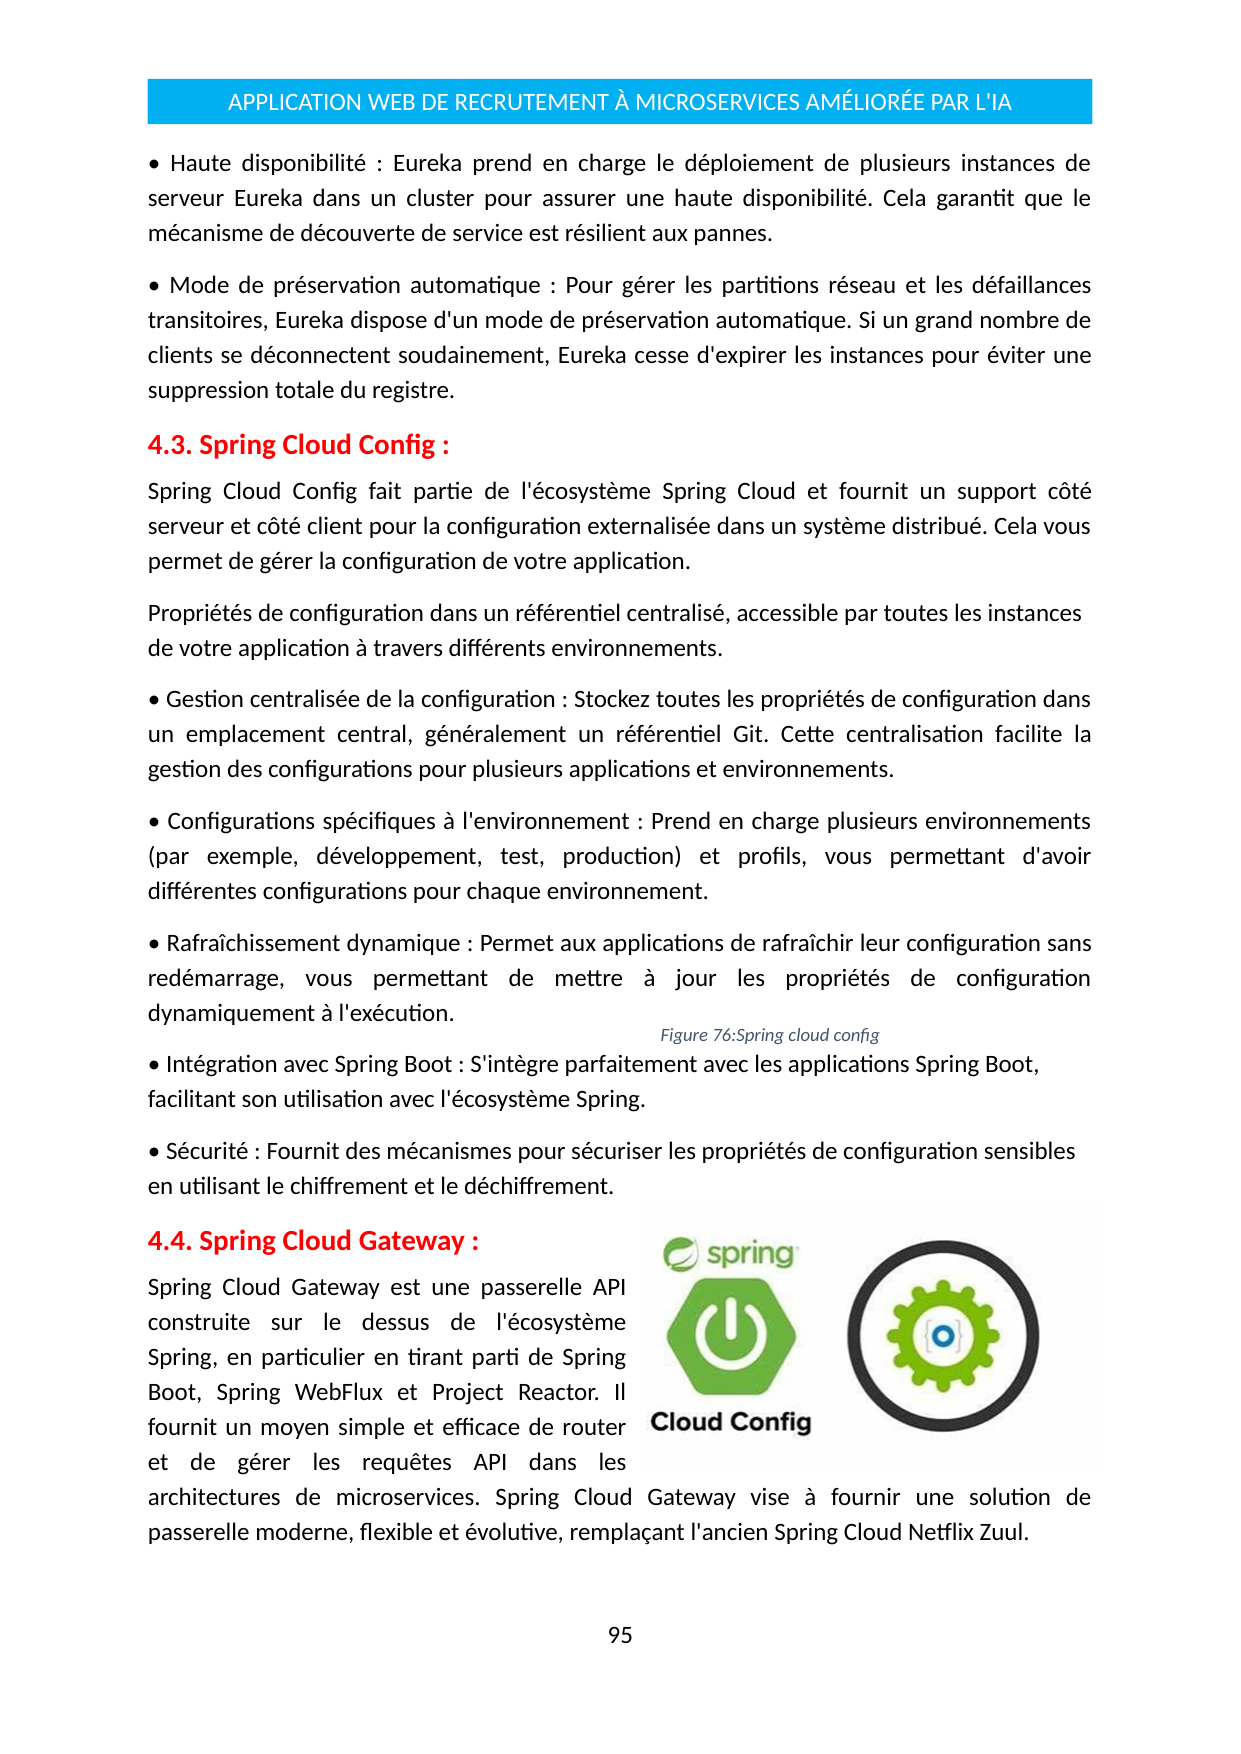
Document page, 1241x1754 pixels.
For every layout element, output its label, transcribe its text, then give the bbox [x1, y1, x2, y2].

text Spring Cloud Config fait partie de l'écosystème Spring Cloud et fournit un support côté serveur et côté client pour la configuration externalisée dans un système distribué. Cela vous permet de gérer la configuration de votre application. [148, 475, 1093, 576]
text Spring Cloud Gateway est une passerelle API construite sur le dessus de l'écosystème Spring, en particulier en tirant parti de Spring Boot, Spring WebFlux et Project Reactor. Il fournit un moyen simple et efficace de router et de gérer les requêtes API dans les architectures de microservices. Spring Cloud Gateway vise à fournir une solution de passerelle moderne, flexible et évolutive, remplaçant l'ancien Spring Cloud Netflix Zuul. [148, 1271, 1093, 1547]
picture [645, 1200, 1098, 1472]
text • Configurations spécifiques à l'environnement : Prend en charge plusieurs environnements (par exemple, développement, test, production) et profils, vous permettant d'avoir différentes configurations pour chaque environnement. [148, 805, 1093, 906]
text • Rafraîchissement dynamique : Permet aux applications de rafraîchir leur configuration sans redémarrage, vous permettant de mettre à jour les propriétés de configuration dynamiquement à l'exécution. [148, 927, 1093, 1027]
text • Mode de préservation automatique : Pour gérer les partitions réseau et les défaillances transitoires, Eureka dispose d'un mode de préservation automatique. Si un grand nombre de clients se déconnectent soudainement, Eureka cesse d'expirer les instances pour éviter une suppression totale du registre. [148, 269, 1093, 405]
subtitle 4.4. Spring Cloud Gateway : [148, 1222, 645, 1257]
text • Haute disponibilité : Eureka prend en charge le déploiement de plusieurs instances de serveur Eureka dans un cluster pour assurer une haute disponibilité. Cela garantit que le mécanisme de découverte de service est résilient aux pannes. [148, 148, 1093, 248]
text • Sécurité : Fournit des mécanismes pour sécuriser les propriétés de configuration sensibles en utilisant le chiffrement et le déchiffrement. [148, 1135, 1093, 1201]
text • Intégration avec Spring Boot : S'intègre parfaitement avec les applications Spring Boot, facilitant son utilisation avec l'écosystème Spring. [148, 1048, 1093, 1114]
subtitle 4.3. Spring Cloud Config : [148, 426, 1093, 462]
text • Gestion centralisée de la configuration : Stockez toutes les propriétés de configuration dans un emplacement central, généralement un référentiel Git. Cette centralisation facilite la gestion des configurations pour plusieurs applications et environnements. [148, 683, 1093, 784]
text Propriétés de configuration dans un référentiel centralisé, accessible par toutes les instances de votre application à travers différents environnements. [148, 597, 1093, 662]
